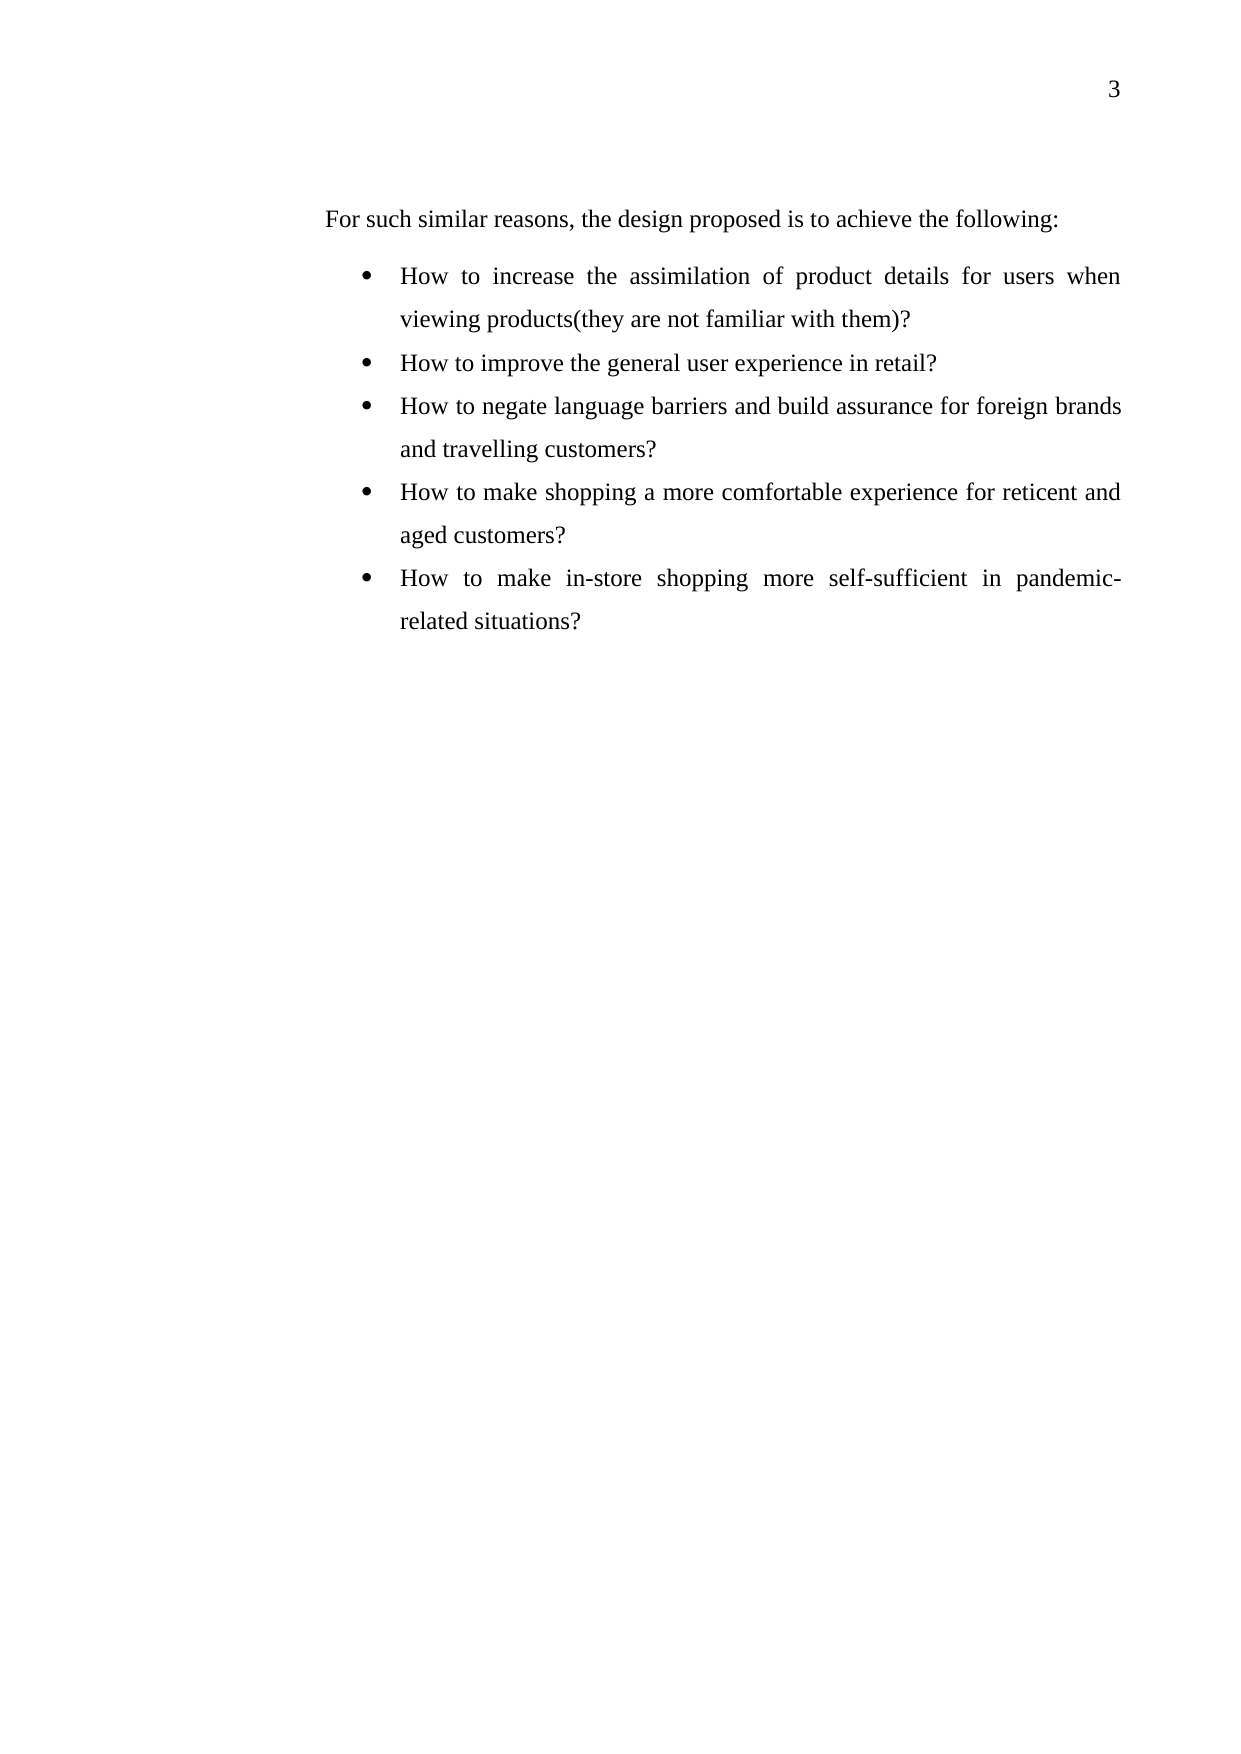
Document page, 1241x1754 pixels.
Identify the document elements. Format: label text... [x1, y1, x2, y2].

list How to negate language barriers and build assurance for foreign brands and travelling customers? [362, 391, 1122, 463]
list How to make in-store shopping more self-sufficient in pandemic-related situations? [362, 563, 1122, 635]
list How to increase the assimilation of product details for users when viewing products(they are not familiar with them)? [362, 261, 1122, 333]
list How to improve the general user experience in retail? [362, 348, 1122, 376]
list How to make shopping a more comfortable experience for reticent and aged customers? [362, 477, 1122, 549]
text For such similar reasons, the design proposed is to achieve the following: [325, 204, 1122, 233]
